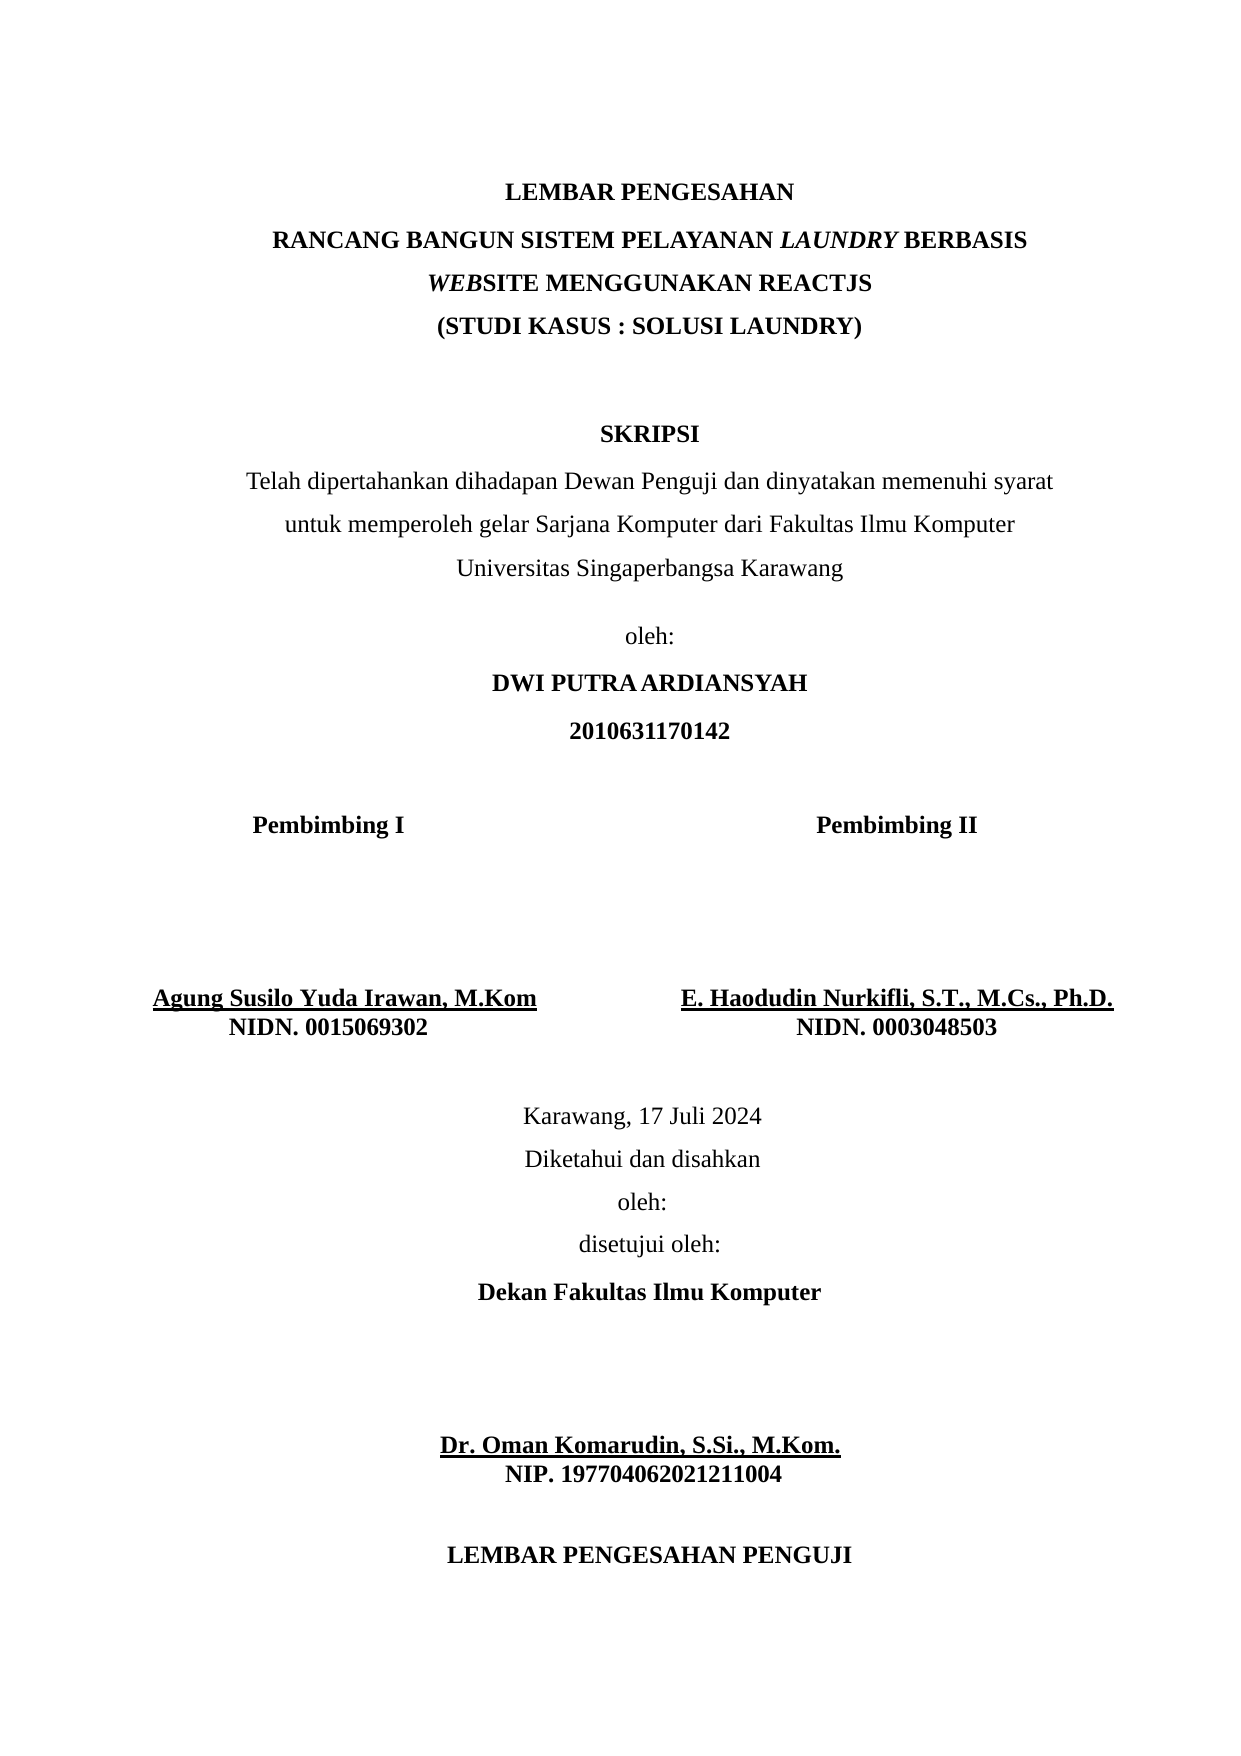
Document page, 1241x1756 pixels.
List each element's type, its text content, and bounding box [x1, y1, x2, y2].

text disetujui oleh: [236, 1229, 1063, 1258]
text oleh: [236, 621, 1063, 649]
table_header Pembimbing II E. Haodudin Nurkifli, S.T., M.Cs., Ph.D. NIDN. 0003048503 [575, 812, 1166, 1055]
text LEMBAR PENGESAHAN PENGUJI [236, 1540, 1063, 1568]
text (STUDI KASUS : SOLUSI LAUNDRY) [236, 311, 1063, 340]
table_header Pembimbing I Agung Susilo Yuda Irawan, M.Kom NIDN. 0015069302 [133, 812, 575, 1055]
text DWI PUTRA ARDIANSYAH [236, 668, 1063, 697]
table_header Dekan Fakultas Ilmu Komputer Dr. Oman Komarudin, S.Si., M.Kom. NIP. 197704062021211004 [193, 1277, 1107, 1521]
text RANCANG BANGUN SISTEM PELAYANAN LAUNDRY BERBASIS WEBSITE MENGGUNAKAN REACTJS [236, 225, 1063, 297]
text SKRIPSI [236, 419, 1063, 447]
text LEMBAR PENGESAHAN [236, 177, 1063, 206]
text 2010631170142 [236, 716, 1063, 745]
text Telah dipertahankan dihadapan Dewan Penguji dan dinyatakan memenuhi syarat untuk memperoleh gelar Sarjana Komputer dari Fakultas Ilmu Komputer Universitas Singaperbangsa Karawang [236, 466, 1063, 581]
table_cell Karawang, 17 Juli 2024 Diketahui dan disahkan oleh: [133, 1055, 1166, 1229]
